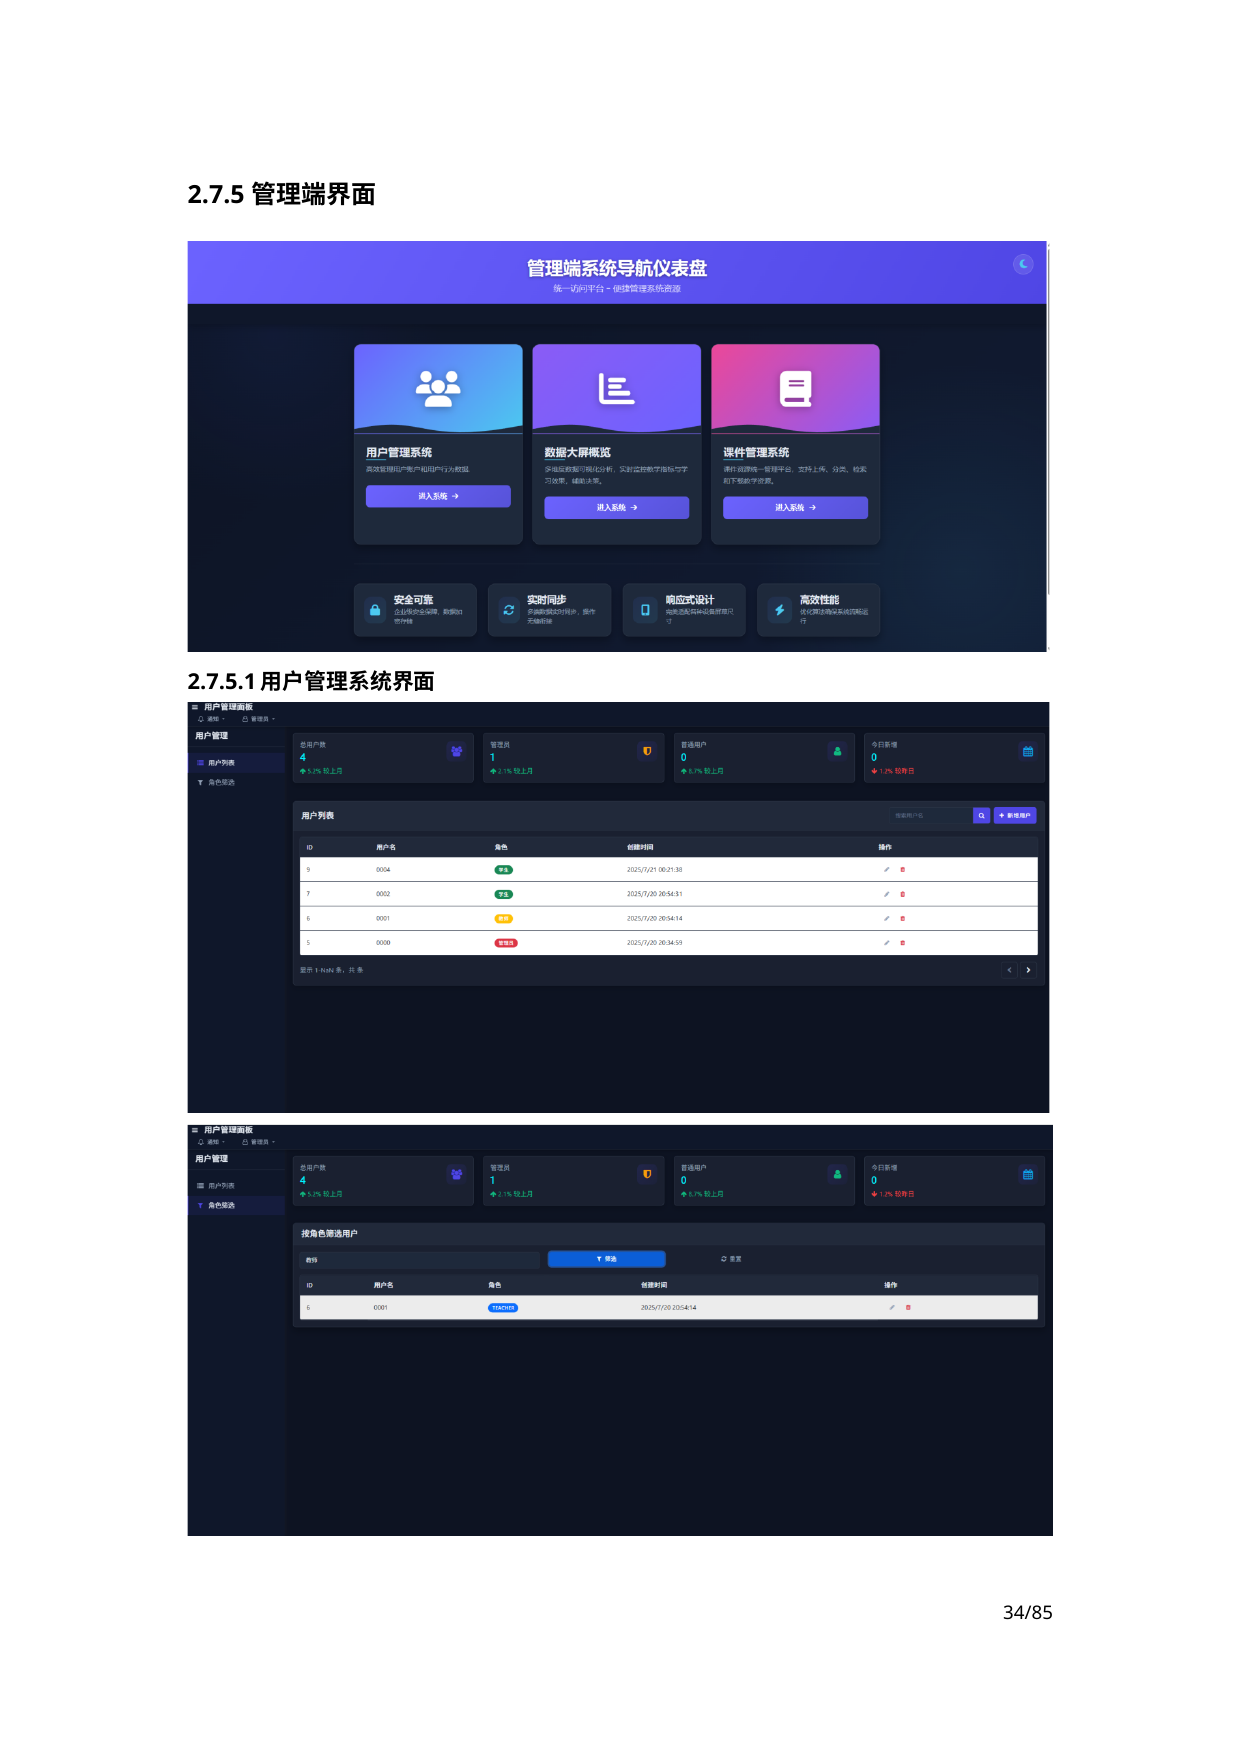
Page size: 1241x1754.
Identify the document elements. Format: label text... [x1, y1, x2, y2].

picture [187, 241, 1050, 652]
subtitle 2.7.5.1用户管理系统界面 [187, 663, 1053, 696]
subtitle 2.7.5 管理端界面 [187, 160, 1053, 225]
picture [187, 702, 1050, 1113]
picture [187, 1124, 1053, 1536]
